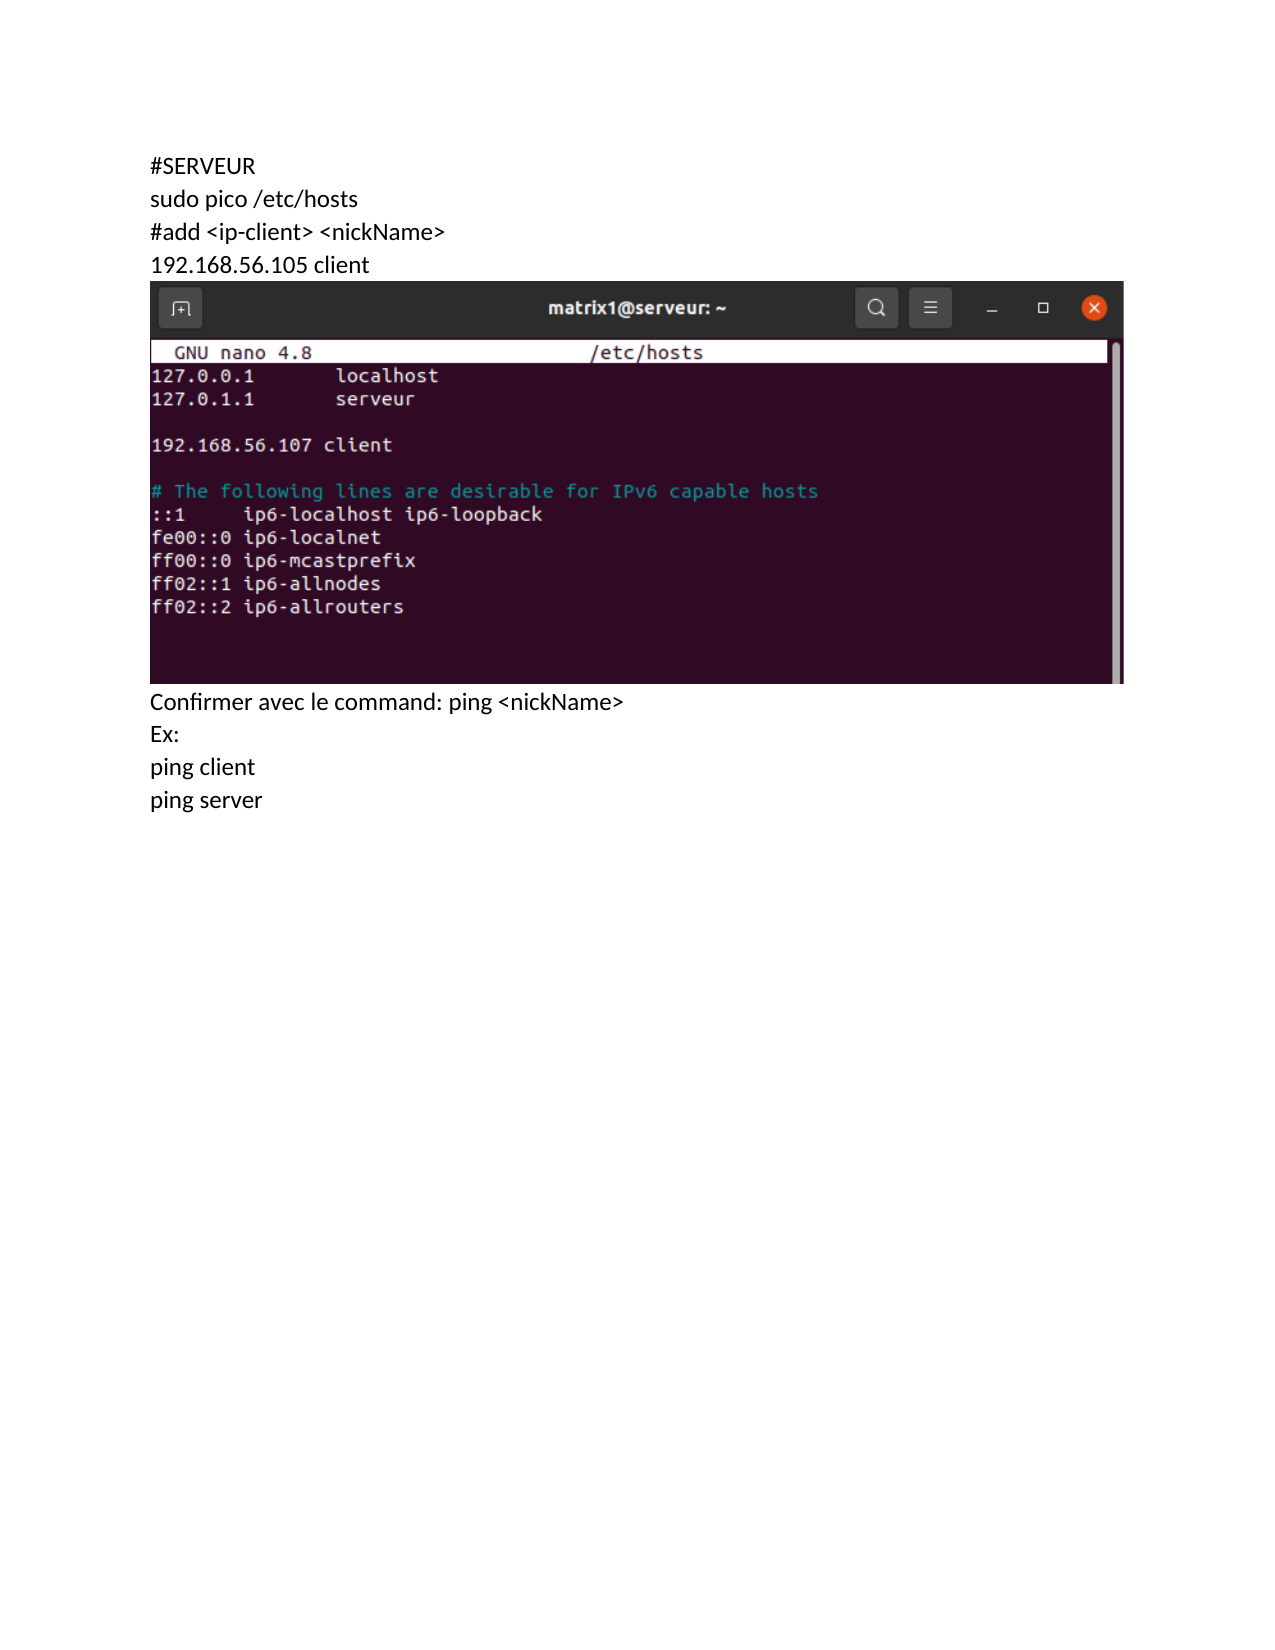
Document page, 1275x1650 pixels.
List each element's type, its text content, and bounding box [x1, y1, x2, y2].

text 192.168.56.105 client [150, 249, 1125, 279]
text #add <ip-client> <nickName> [150, 216, 1125, 246]
picture [150, 281, 1124, 684]
text Confirmer avec le command: ping <nickName> [150, 686, 1125, 716]
text Ex: [150, 719, 1125, 749]
text ping client [150, 752, 1125, 782]
text ping server [150, 784, 1125, 815]
text sudo pico /etc/hosts [150, 183, 1125, 213]
text #SERVEUR [150, 150, 1125, 181]
